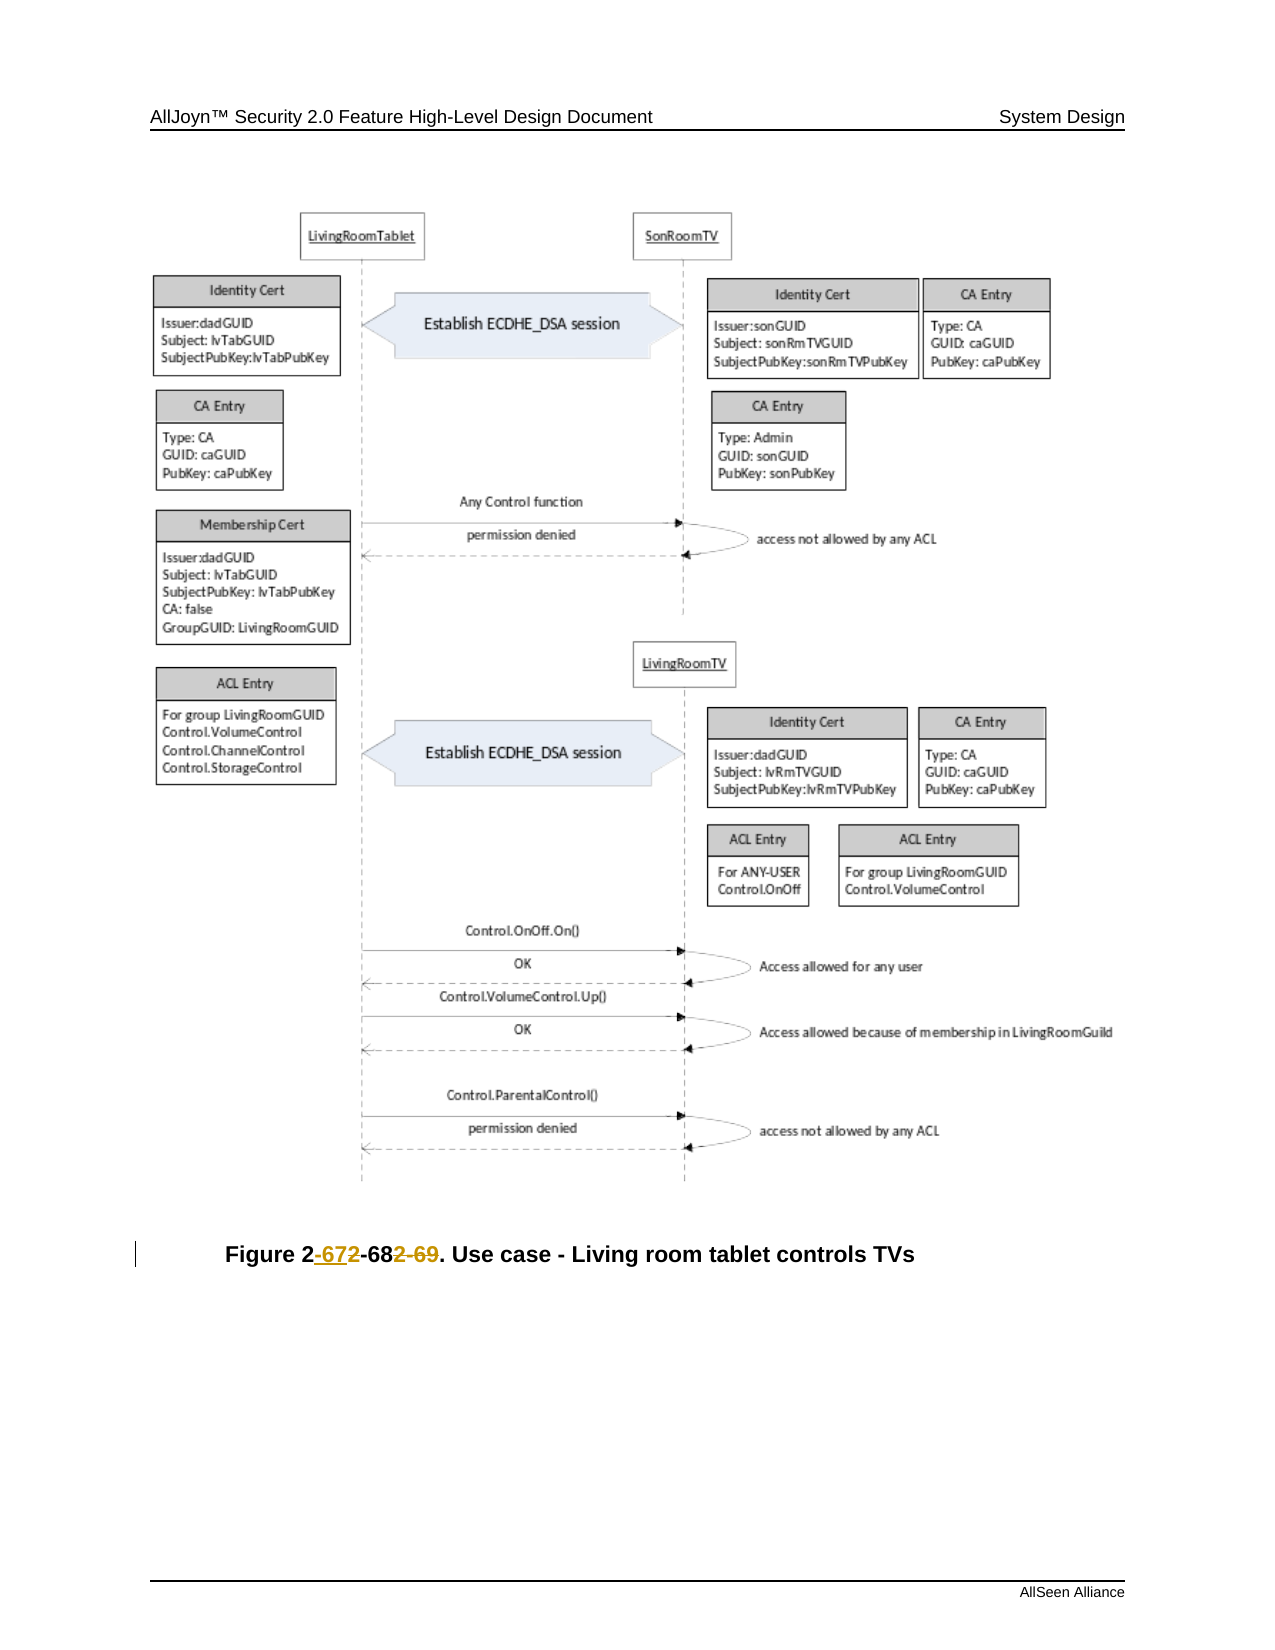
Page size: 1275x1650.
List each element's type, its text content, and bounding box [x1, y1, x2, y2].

text Figure 2. Use case - Living room tablet controls TVs [225, 1241, 1125, 1267]
